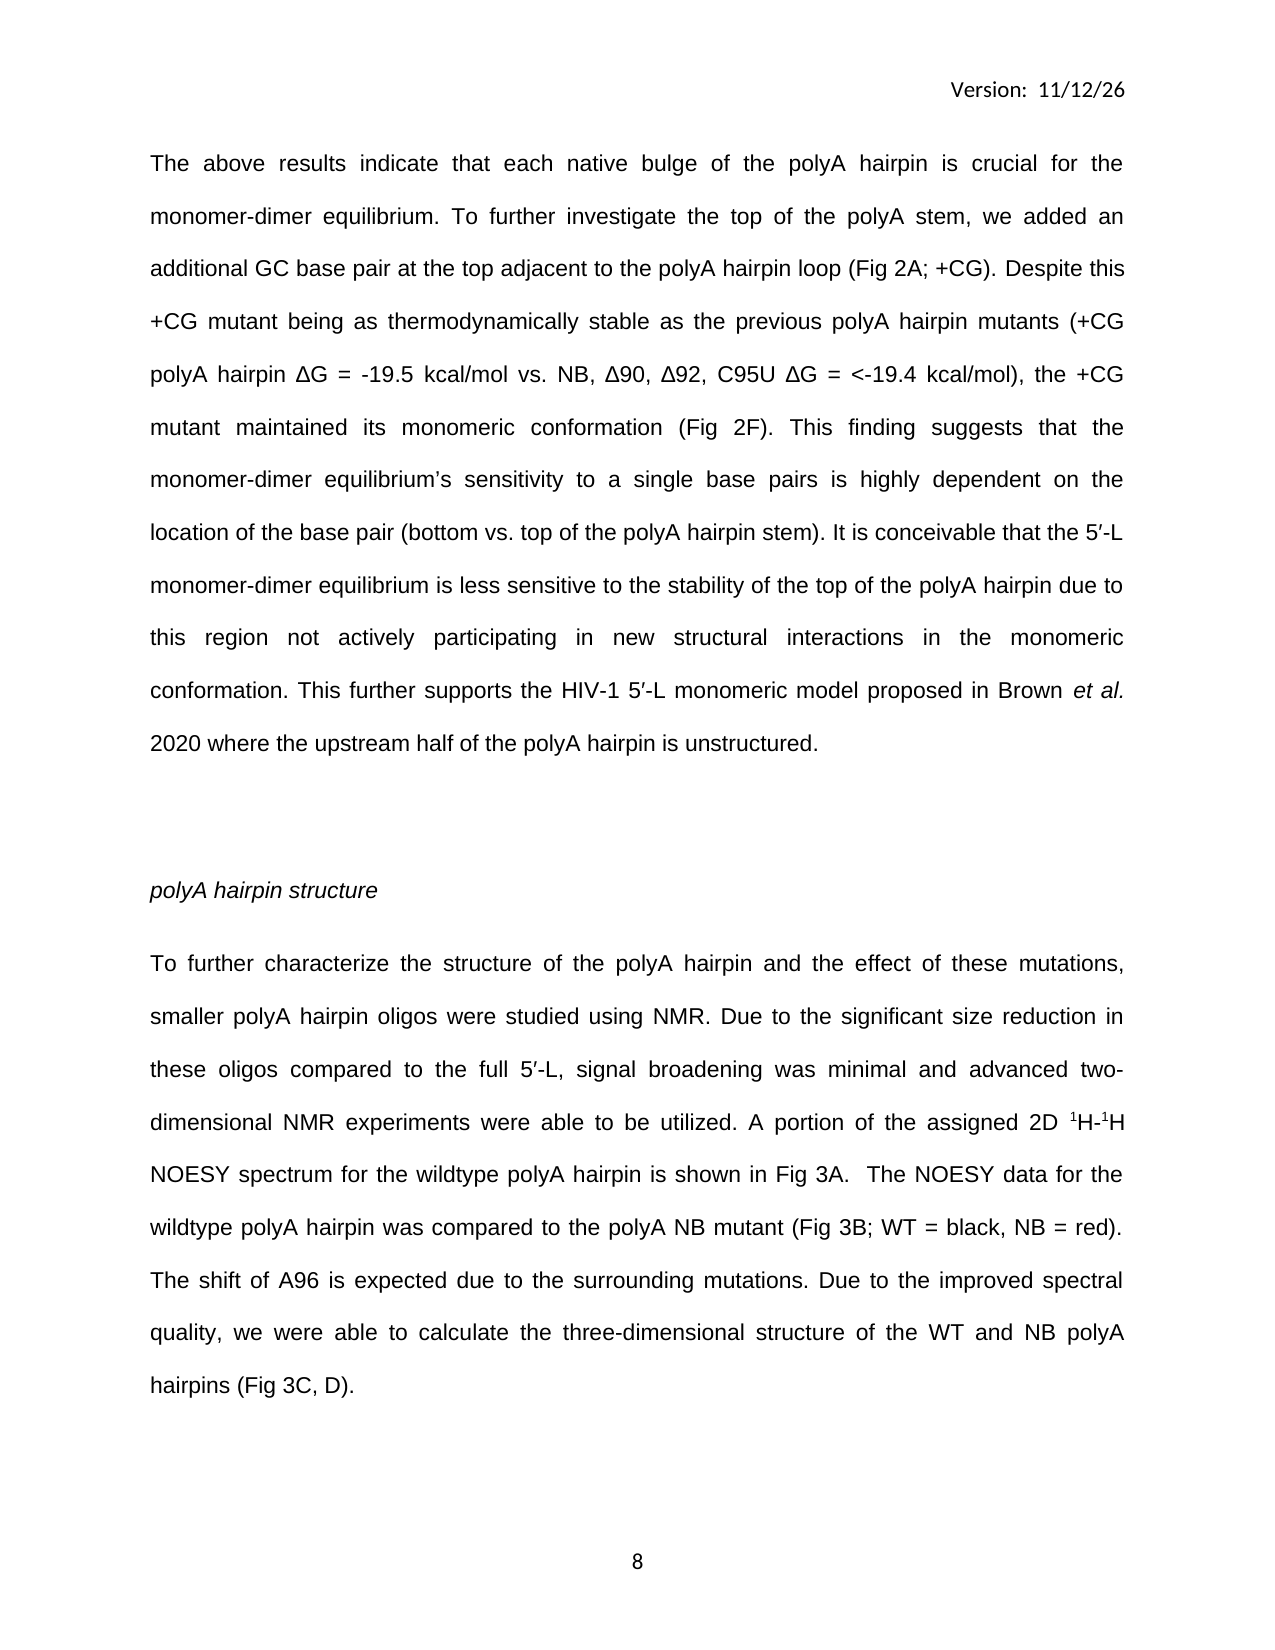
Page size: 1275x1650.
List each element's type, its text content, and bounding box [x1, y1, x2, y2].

text To further characterize the structure of the polyA hairpin and the effect of these mutations, smaller polyA hairpin oligos were studied using NMR. Due to the significant size reduction in these oligos compared to the full 5′-L, signal broadening was minimal and advanced two-dimensional NMR experiments were able to be utilized. A portion of the assigned 2D 1H-1H NOESY spectrum for the wildtype polyA hairpin is shown in Fig 3A. The NOESY data for the wildtype polyA hairpin was compared to the polyA NB mutant (Fig 3B; WT = black, NB = red). The shift of A96 is expected due to the surrounding mutations. Due to the improved spectral quality, we were able to calculate the three-dimensional structure of the WT and NB polyA hairpins (Fig 3C, D). [150, 950, 1125, 1398]
text polyA hairpin structure [150, 877, 1125, 903]
text The above results indicate that each native bulge of the polyA hairpin is crucial for the monomer-dimer equilibrium. To further investigate the top of the polyA stem, we added an additional GC base pair at the top adjacent to the polyA hairpin loop (Fig 2A; +CG). Despite this +CG mutant being as thermodynamically stable as the previous polyA hairpin mutants (+CG polyA hairpin ∆G = -19.5 kcal/mol vs. NB, ∆90, ∆92, C95U ∆G = <-19.4 kcal/mol), the +CG mutant maintained its monomeric conformation (Fig 2F). This finding suggests that the monomer-dimer equilibrium’s sensitivity to a single base pairs is highly dependent on the location of the base pair (bottom vs. top of the polyA hairpin stem). It is conceivable that the 5′-L monomer-dimer equilibrium is less sensitive to the stability of the top of the polyA hairpin due to this region not actively participating in new structural interactions in the monomeric conformation. This further supports the HIV-1 5′-L monomeric model proposed in Brown et al. 2020 where the upstream half of the polyA hairpin is unstructured. [150, 150, 1125, 756]
